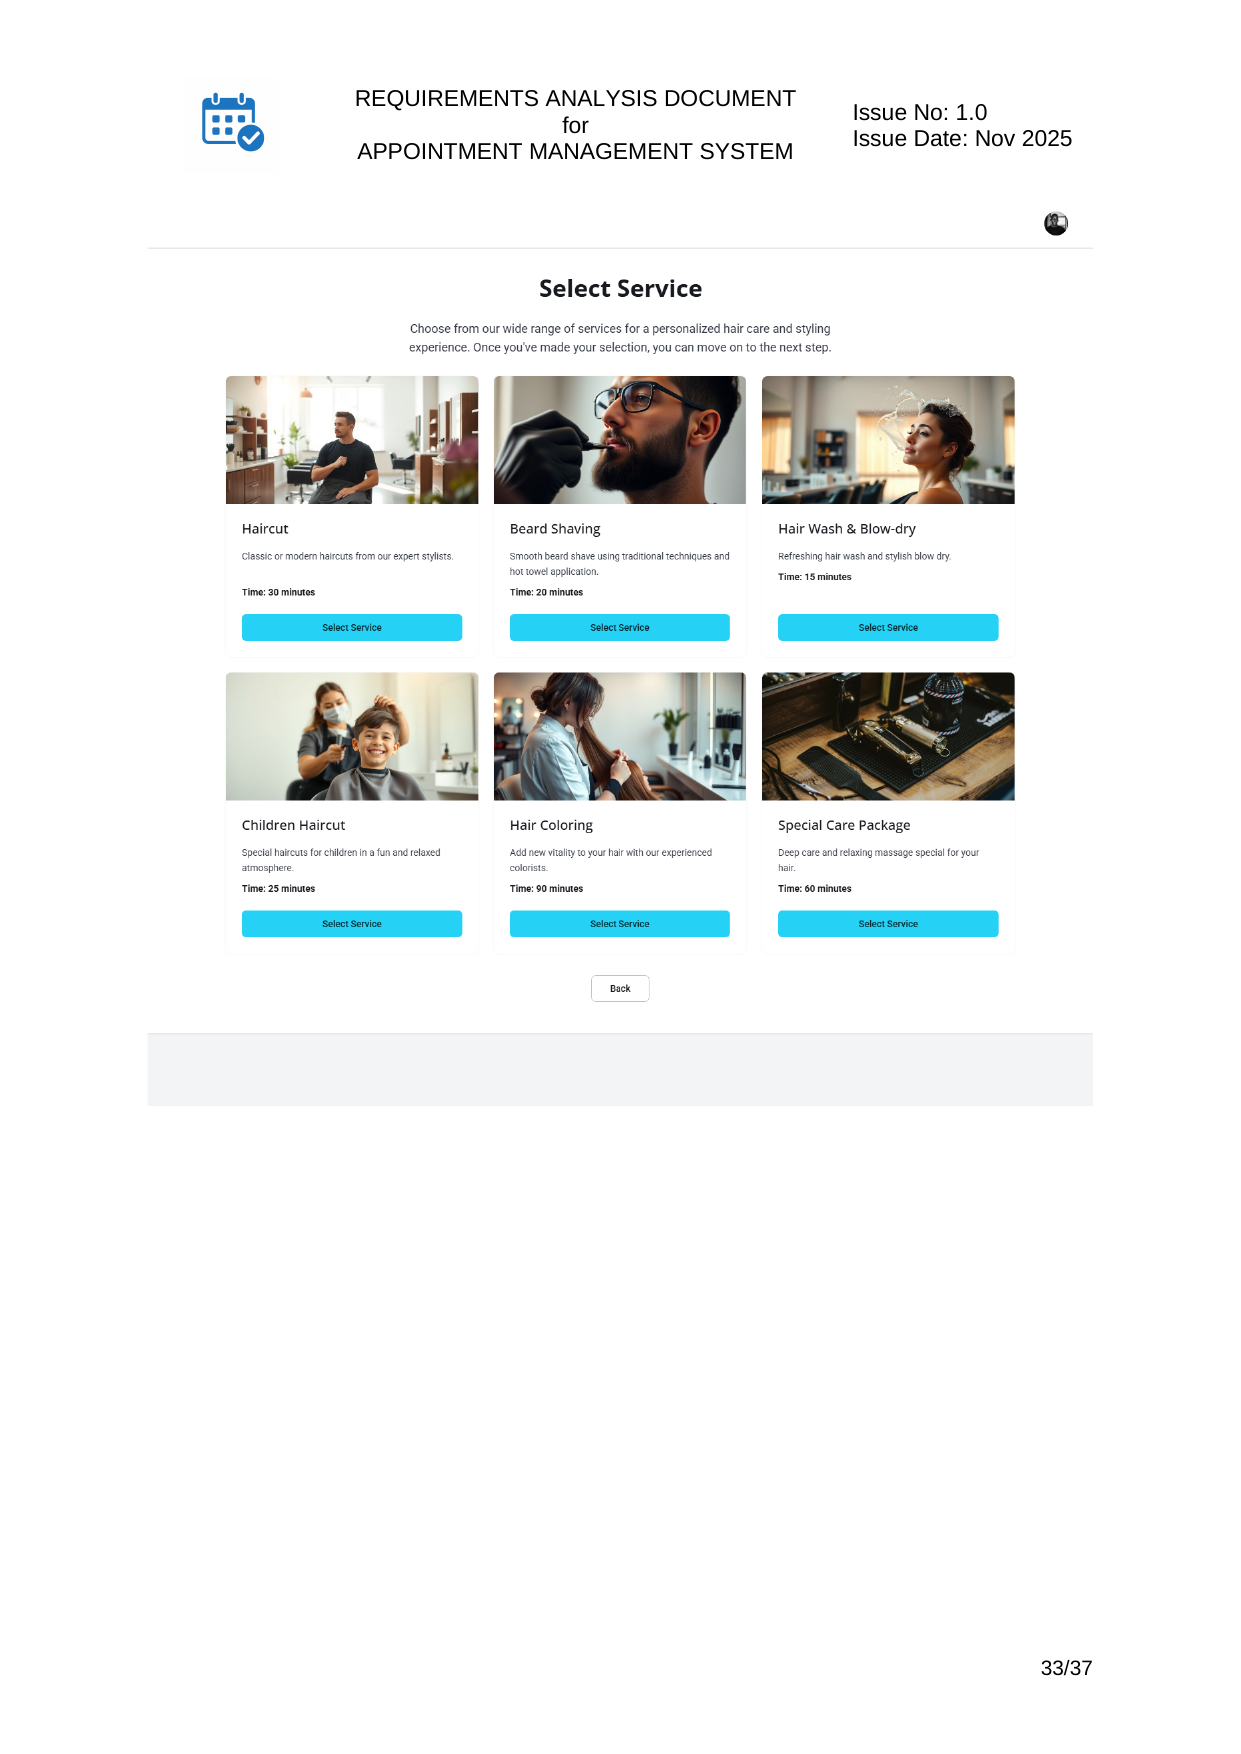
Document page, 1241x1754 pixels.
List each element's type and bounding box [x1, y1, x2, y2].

picture [184, 77, 280, 173]
picture [147, 202, 1093, 1106]
